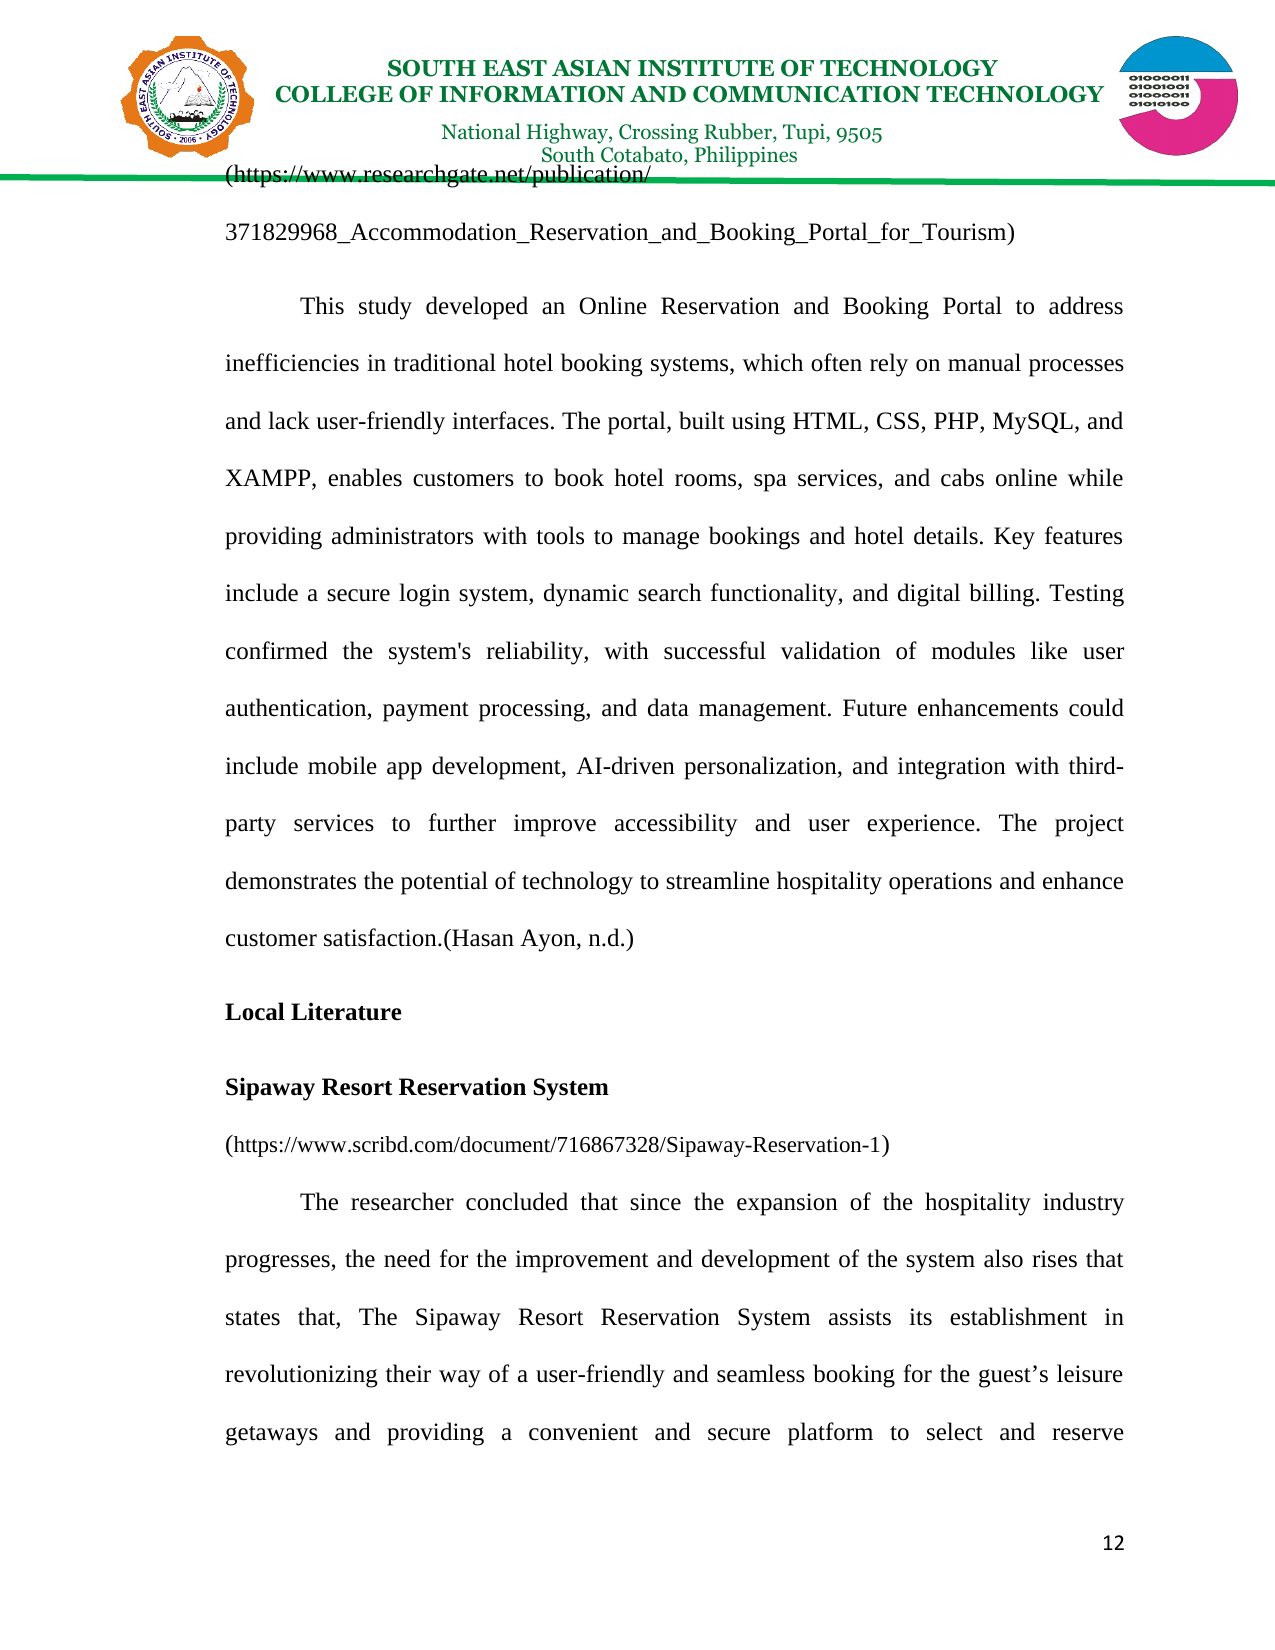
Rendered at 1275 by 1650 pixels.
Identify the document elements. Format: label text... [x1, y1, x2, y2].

text This study developed an Online Reservation and Booking Portal to address inefficiencies in traditional hotel booking systems, which often rely on manual processes and lack user-friendly interfaces. The portal, built using HTML, CSS, PHP, MySQL, and XAMPP, enables customers to book hotel rooms, spa services, and cabs online while providing administrators with tools to manage bookings and hotel details. Key features include a secure login system, dynamic search functionality, and digital billing. Testing confirmed the system's reliability, with successful validation of modules like user authentication, payment processing, and data management. Future enhancements could include mobile app development, AI-driven personalization, and integration with third-party services to further improve accessibility and user experience. The project demonstrates the potential of technology to streamline hospitality operations and enhance customer satisfaction. [225, 291, 1125, 952]
text Local Literature [225, 997, 1125, 1026]
picture [120, 36, 255, 158]
text Sipaway Resort Reservation System [225, 1072, 1125, 1100]
text (https://www.researchgate.net/publication/371829968_Accommodation_Reservation_and_Booking_Portal_for_Tourism) [225, 159, 1125, 245]
text (https://www.scribd.com/document/716867328/Sipaway-Reservation-1​) [225, 1129, 1125, 1158]
picture [1119, 36, 1241, 158]
